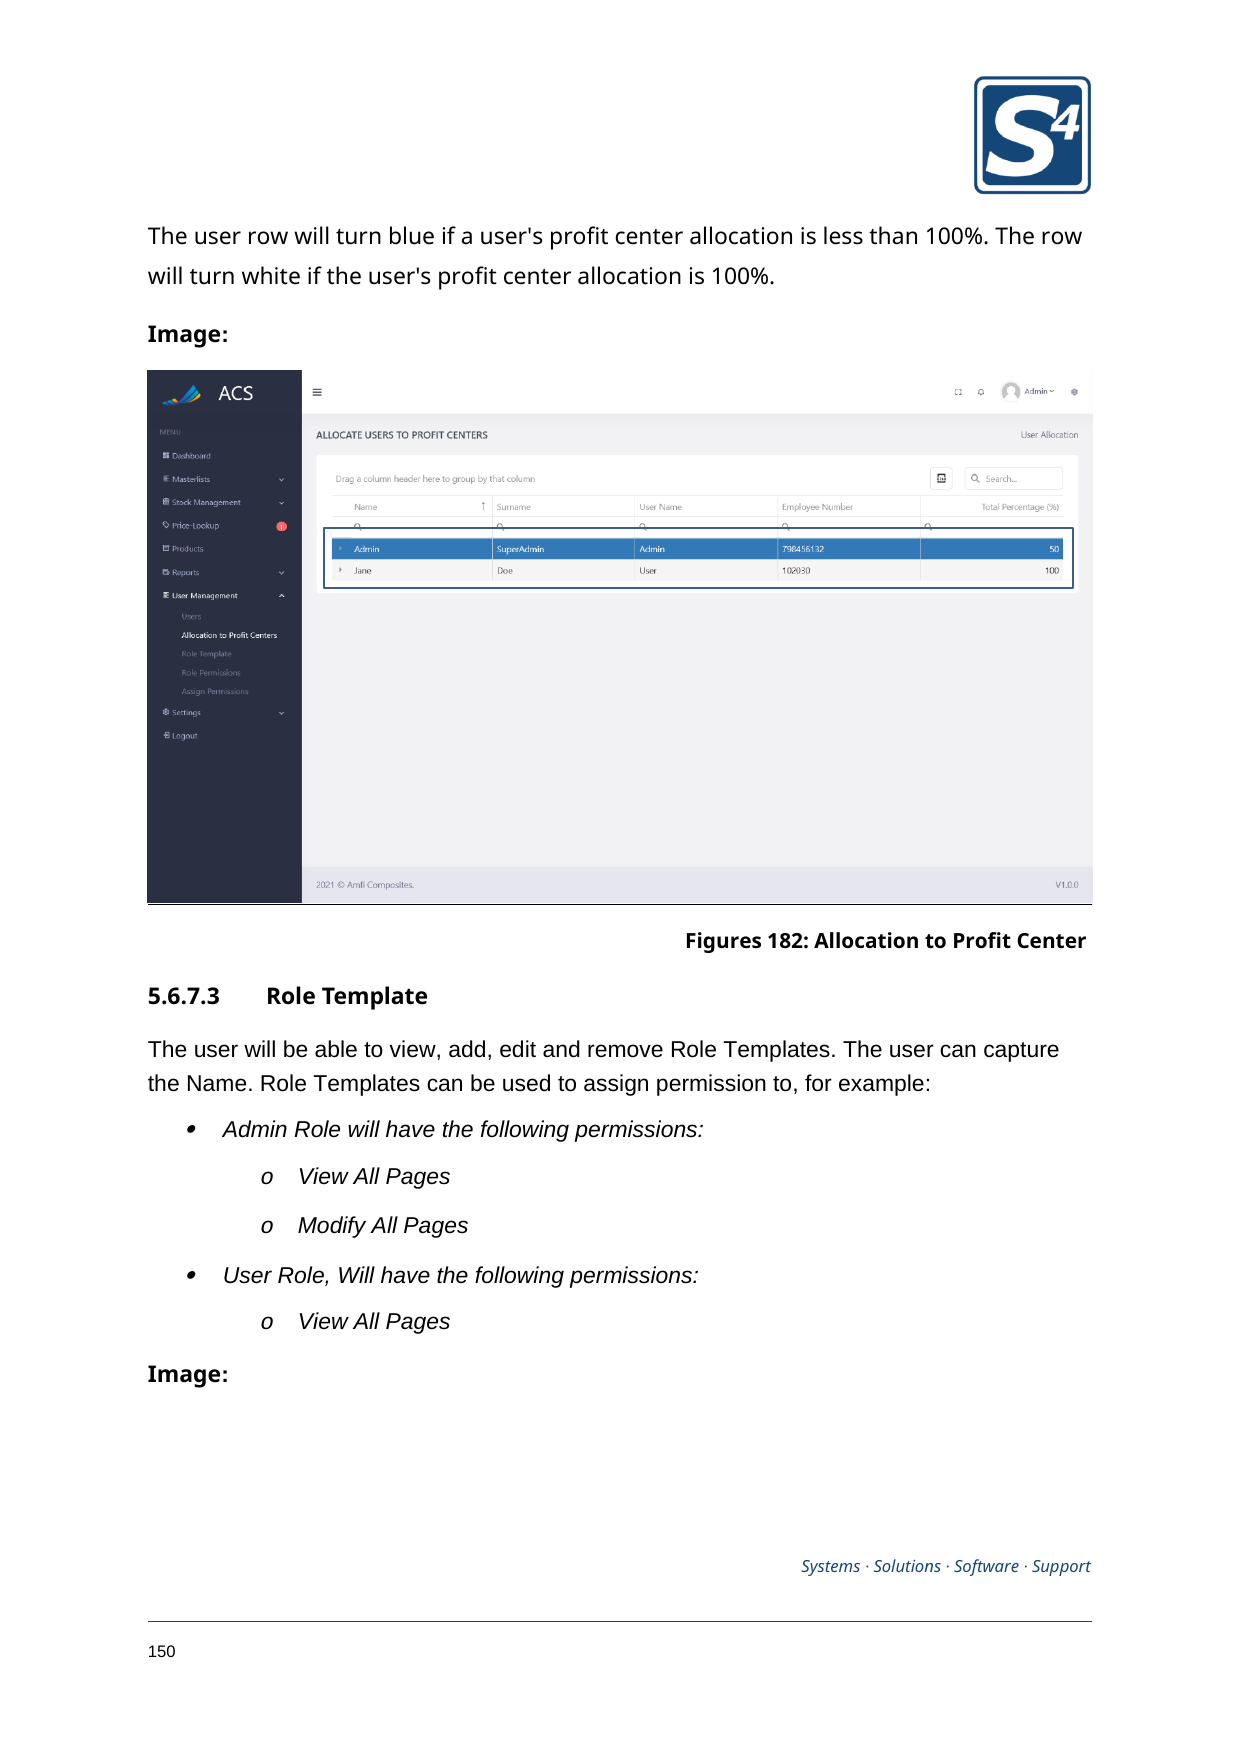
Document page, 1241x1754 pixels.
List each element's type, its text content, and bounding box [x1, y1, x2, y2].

list View All Pages [260, 1163, 1092, 1191]
subtitle Role Template [148, 979, 1092, 1011]
picture [972, 75, 1093, 196]
text The user will be able to view, add, edit and remove Role Templates. The user can capture the Name. Role Templates can be used to assign permission to, for example: [148, 1036, 1092, 1096]
list Modify All Pages [260, 1212, 1092, 1241]
text Figures 182: Allocation to Profit Center [679, 926, 1092, 954]
text Image: [148, 318, 1092, 349]
text Image: [148, 1357, 1092, 1389]
list View All Pages [260, 1308, 1092, 1337]
list User Role, Will have the following permissions: [185, 1262, 1092, 1288]
picture [147, 370, 1093, 903]
list Admin Role will have the following permissions: [185, 1116, 1092, 1143]
text The user row will turn blue if a user's profit center allocation is less than 100%. The row will turn white if the user's profit center allocation is 100%. [148, 220, 1092, 292]
